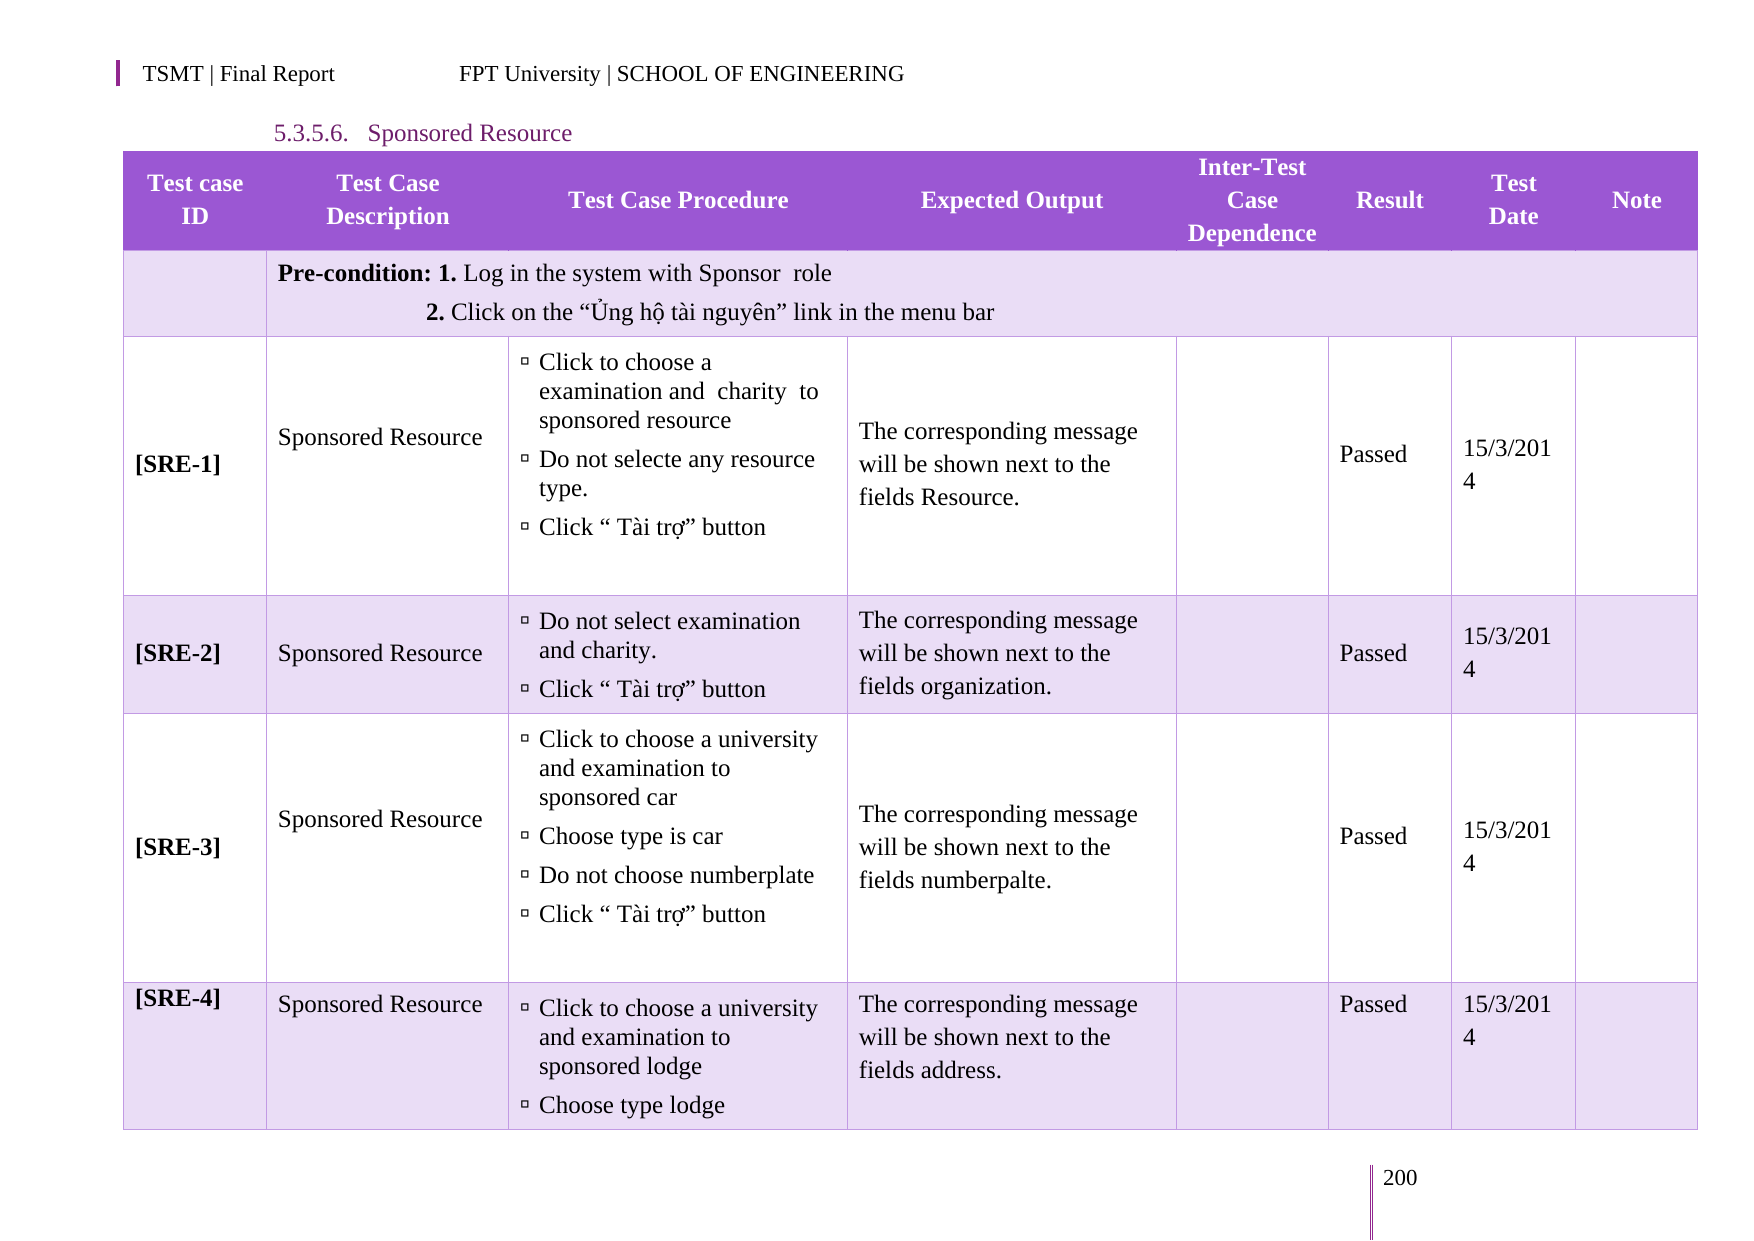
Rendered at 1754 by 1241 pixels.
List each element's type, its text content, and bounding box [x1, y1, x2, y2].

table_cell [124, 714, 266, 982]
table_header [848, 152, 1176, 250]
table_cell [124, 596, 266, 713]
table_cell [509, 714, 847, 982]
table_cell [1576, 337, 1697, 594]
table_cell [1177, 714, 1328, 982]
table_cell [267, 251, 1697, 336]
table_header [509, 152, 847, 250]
subtitle Sponsored Resource [274, 118, 1679, 146]
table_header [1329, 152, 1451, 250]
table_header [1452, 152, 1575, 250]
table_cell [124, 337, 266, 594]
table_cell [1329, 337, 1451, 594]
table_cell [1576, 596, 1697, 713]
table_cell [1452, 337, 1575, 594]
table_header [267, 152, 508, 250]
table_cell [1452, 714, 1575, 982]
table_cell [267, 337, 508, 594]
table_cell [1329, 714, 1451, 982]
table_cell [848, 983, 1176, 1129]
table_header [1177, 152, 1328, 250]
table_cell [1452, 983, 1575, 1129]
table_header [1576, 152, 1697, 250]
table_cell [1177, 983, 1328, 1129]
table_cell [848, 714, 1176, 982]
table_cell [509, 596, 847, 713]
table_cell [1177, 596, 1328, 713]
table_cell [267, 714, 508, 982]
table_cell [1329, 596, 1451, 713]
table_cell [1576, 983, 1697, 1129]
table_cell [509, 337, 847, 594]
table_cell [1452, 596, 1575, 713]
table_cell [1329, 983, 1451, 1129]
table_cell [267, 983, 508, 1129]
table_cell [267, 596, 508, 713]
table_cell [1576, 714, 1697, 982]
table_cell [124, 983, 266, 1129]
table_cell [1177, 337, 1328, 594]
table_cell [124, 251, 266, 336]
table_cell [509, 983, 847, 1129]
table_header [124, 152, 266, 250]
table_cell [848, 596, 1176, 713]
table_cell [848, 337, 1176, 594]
